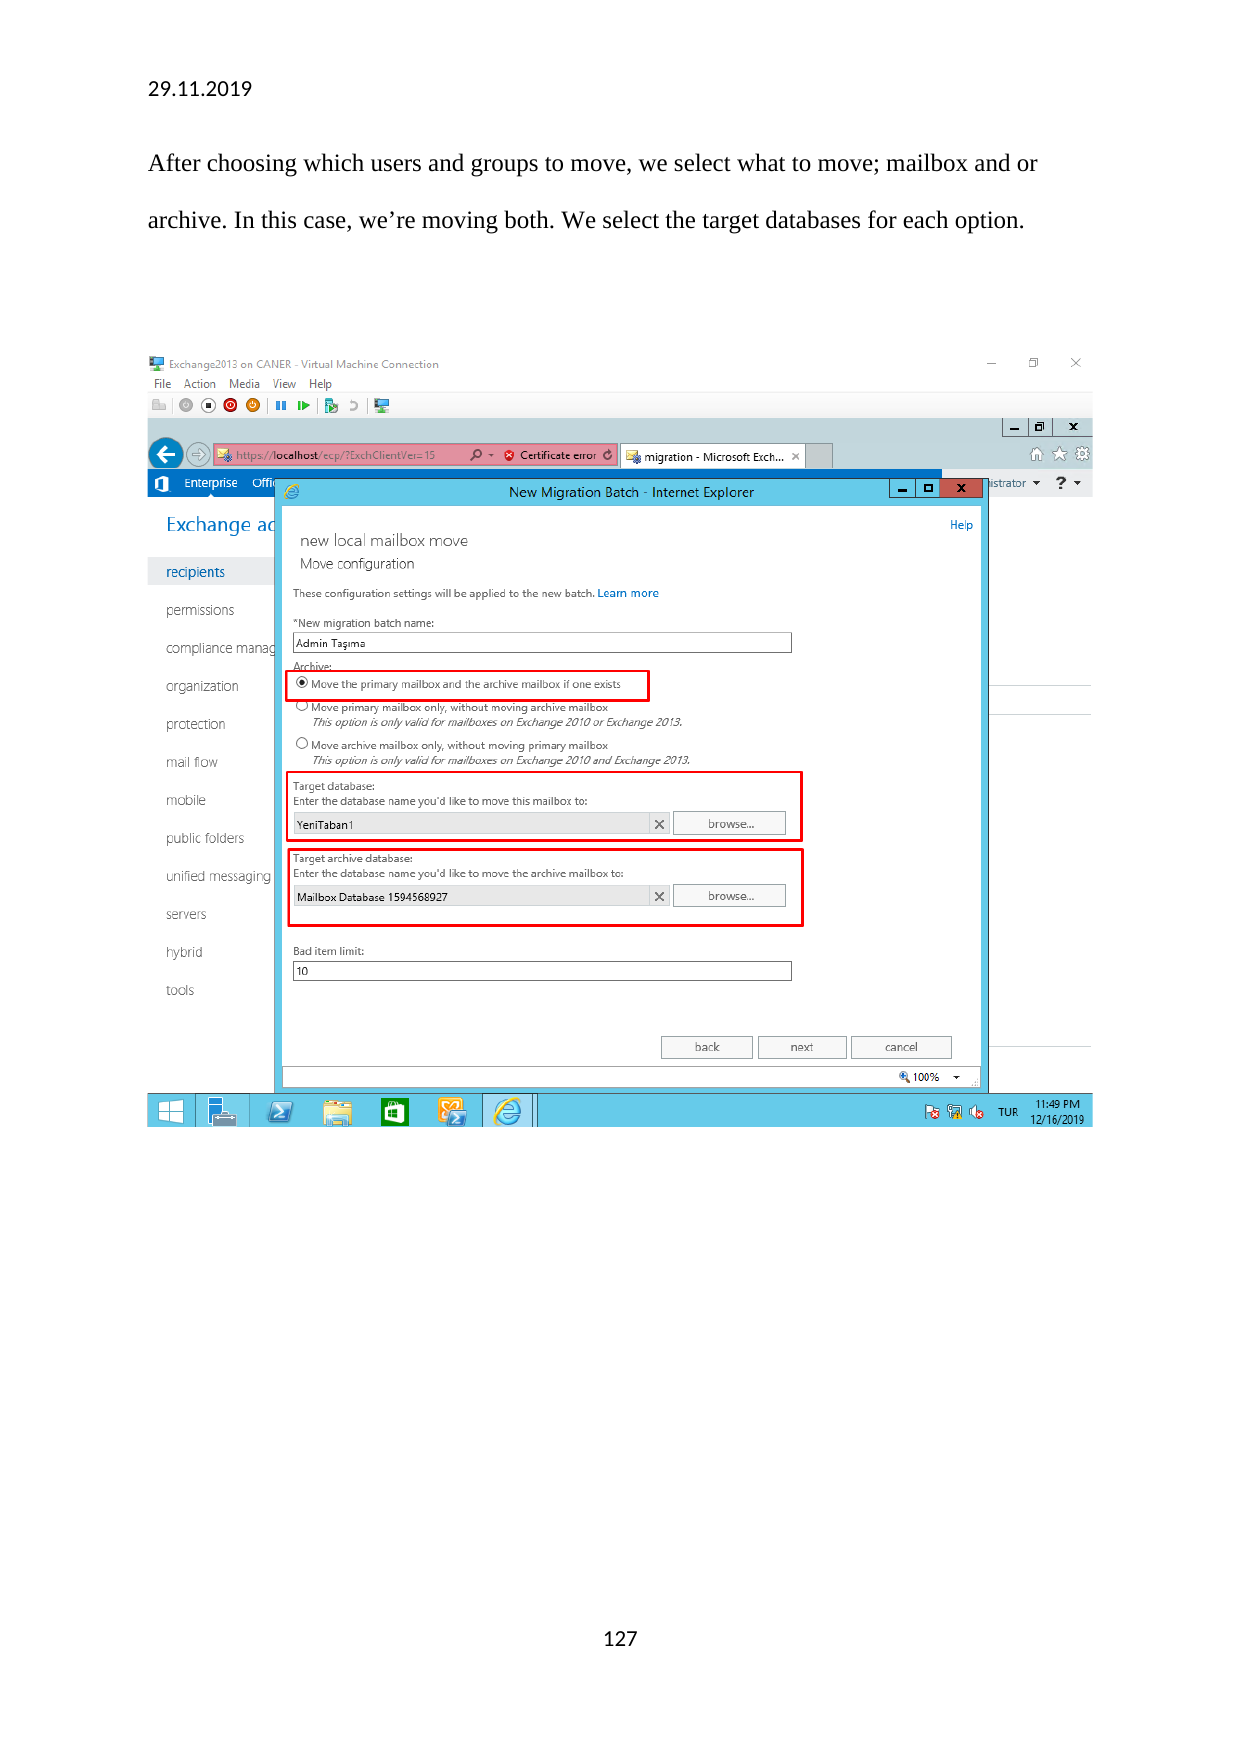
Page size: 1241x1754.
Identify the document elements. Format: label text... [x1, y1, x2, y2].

text After choosing which users and groups to move, we select what to move; mailbox and or archive. In this case, we’re moving both. We select the target databases for each option. [148, 148, 1093, 234]
picture [147, 353, 1093, 1127]
